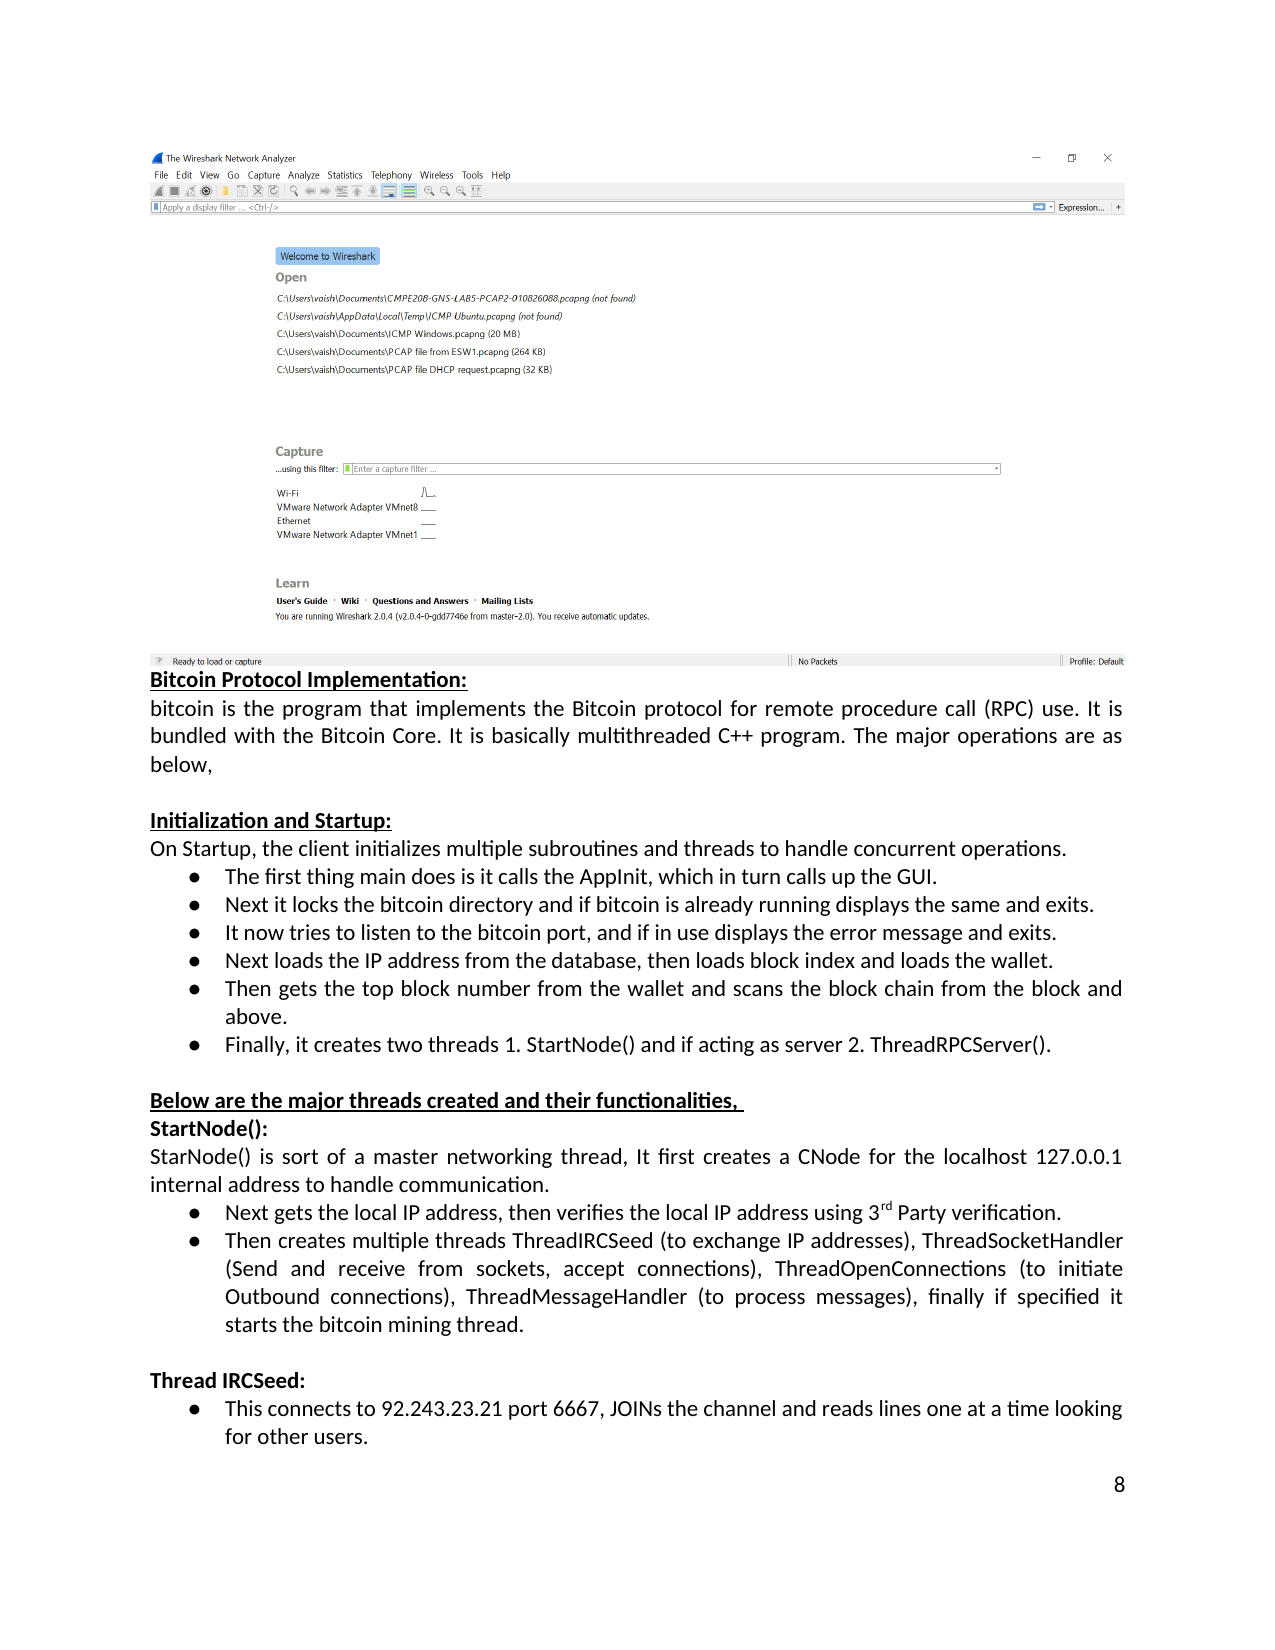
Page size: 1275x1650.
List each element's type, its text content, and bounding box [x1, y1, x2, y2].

text StartNode(): [150, 1114, 1125, 1142]
list It now tries to listen to the bitcoin port, and if in use displays the error message and exits. [187, 918, 1125, 946]
list This connects to 92.243.23.21 port 6667, JOINs the channel and reads lines one at a time looking for other users. [187, 1394, 1125, 1450]
list Then creates multiple threads ThreadIRCSeed (to exchange IP addresses), ThreadSocketHandler (Send and receive from sockets, accept connections), ThreadOpenConnections (to initiate Outbound connections), ThreadMessageHandler (to process messages), finally if specified it starts the bitcoin mining thread. [187, 1226, 1125, 1338]
picture [150, 150, 1125, 666]
text Initialization and Startup: [150, 806, 1125, 834]
list The first thing main does is it calls the AppInit, which in turn calls up the GUI. [187, 862, 1125, 890]
list Then gets the top block number from the wallet and scans the block chain from the block and above. [187, 974, 1125, 1030]
text Below are the major threads created and their functionalities, [150, 1086, 1125, 1114]
list Next gets the local IP address, then verifies the local IP address using 3rd Party verification. [187, 1198, 1125, 1226]
list Next loads the IP address from the database, then loads block index and loads the wallet. [187, 946, 1125, 974]
text StarNode() is sort of a master networking thread, It first creates a CNode for the localhost 127.0.0.1 internal address to handle communication. [150, 1142, 1125, 1198]
list Next it locks the bitcoin directory and if bitcoin is already running displays the same and exits. [187, 890, 1125, 918]
text Bitcoin Protocol Implementation: [150, 666, 1125, 694]
text Thread IRCSeed: [150, 1366, 1125, 1394]
text On Startup, the client initializes multiple subroutines and threads to handle concurrent operations. [150, 834, 1125, 862]
text bitcoin is the program that implements the Bitcoin protocol for remote procedure call (RPC) use. It is bundled with the Bitcoin Core. It is basically multithreaded C++ program. The major operations are as below, [150, 694, 1125, 778]
list Finally, it creates two threads 1. StartNode() and if acting as server 2. ThreadRPCServer(). [187, 1030, 1125, 1058]
